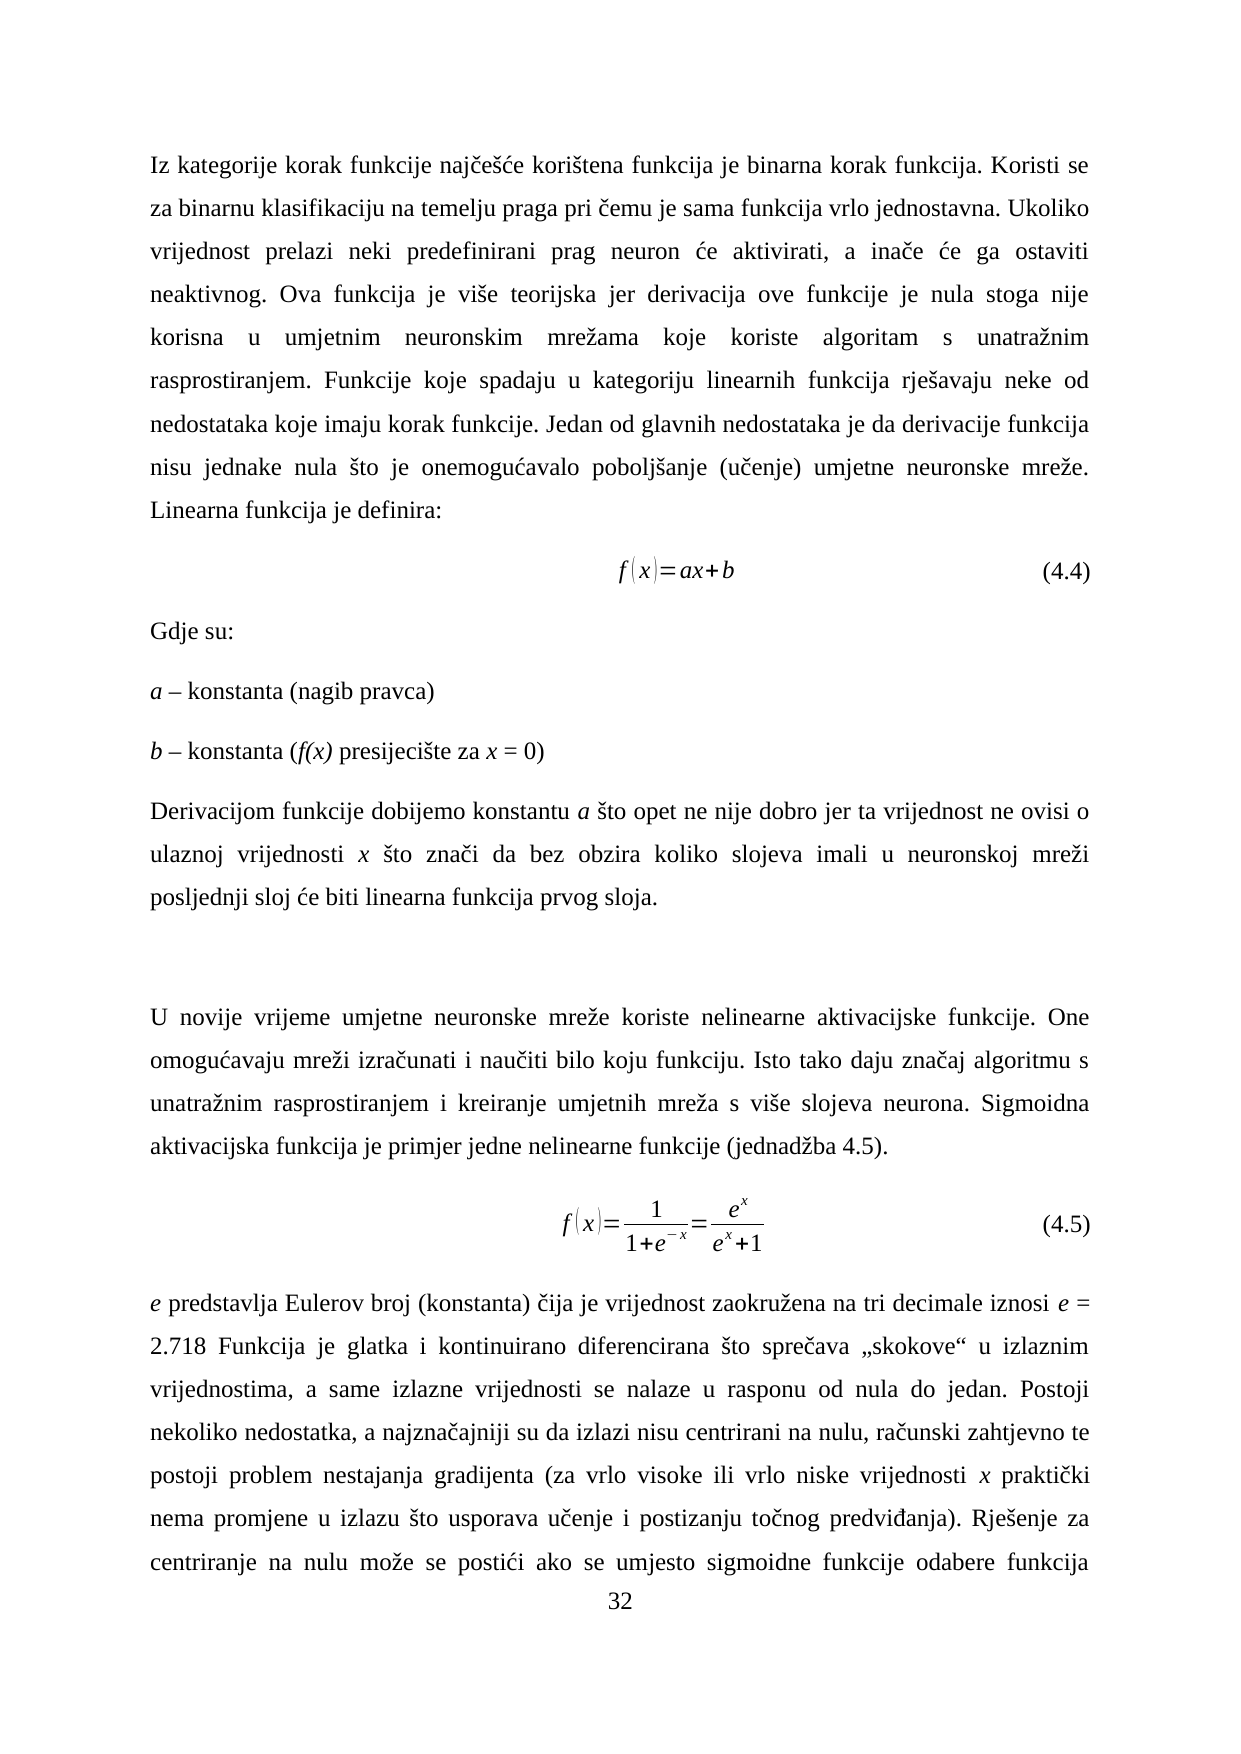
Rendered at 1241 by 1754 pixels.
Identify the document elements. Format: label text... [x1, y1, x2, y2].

text (4.4) [150, 555, 1090, 585]
text Iz kategorije korak funkcije najčešće korištena funkcija je binarna korak funkcija. Koristi se za binarnu klasifikaciju na temelju praga pri čemu je sama funkcija vrlo jednostavna. Ukoliko vrijednost prelazi neki predefinirani prag neuron će aktivirati, a inače će ga ostaviti neaktivnog. Ova funkcija je više teorijska jer derivacija ove funkcije je nula stoga nije korisna u umjetnim neuronskim mrežama koje koriste algoritam s unatražnim rasprostiranjem. Funkcije koje spadaju u kategoriju linearnih funkcija rješavaju neke od nedostataka koje imaju korak funkcije. Jedan od glavnih nedostataka je da derivacije funkcija nisu jednake nula što je onemogućavalo poboljšanje (učenje) umjetne neuronske mreže. Linearna funkcija je definira: [150, 150, 1090, 524]
text Derivacijom funkcije dobijemo konstantu a što opet ne nije dobro jer ta vrijednost ne ovisi o ulaznoj vrijednosti x što znači da bez obzira koliko slojeva imali u neuronskoj mreži posljednji sloj će biti linearna funkcija prvog sloja. [150, 796, 1090, 911]
text Gdje su: [150, 616, 1090, 645]
text a – konstanta (nagib pravca) [150, 676, 1090, 705]
text U novije vrijeme umjetne neuronske mreže koriste nelinearne aktivacijske funkcije. One omogućavaju mreži izračunati i naučiti bilo koju funkciju. Isto tako daju značaj algoritmu s unatražnim rasprostiranjem i kreiranje umjetnih mreža s više slojeva neurona. Sigmoidna aktivacijska funkcija je primjer jedne nelinearne funkcije (jednadžba 4.5). [150, 1002, 1090, 1160]
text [150, 1288, 1090, 1575]
text b – konstanta (f(x) presijecište za x = 0) [150, 736, 1090, 765]
text (4.5) [150, 1191, 1090, 1257]
